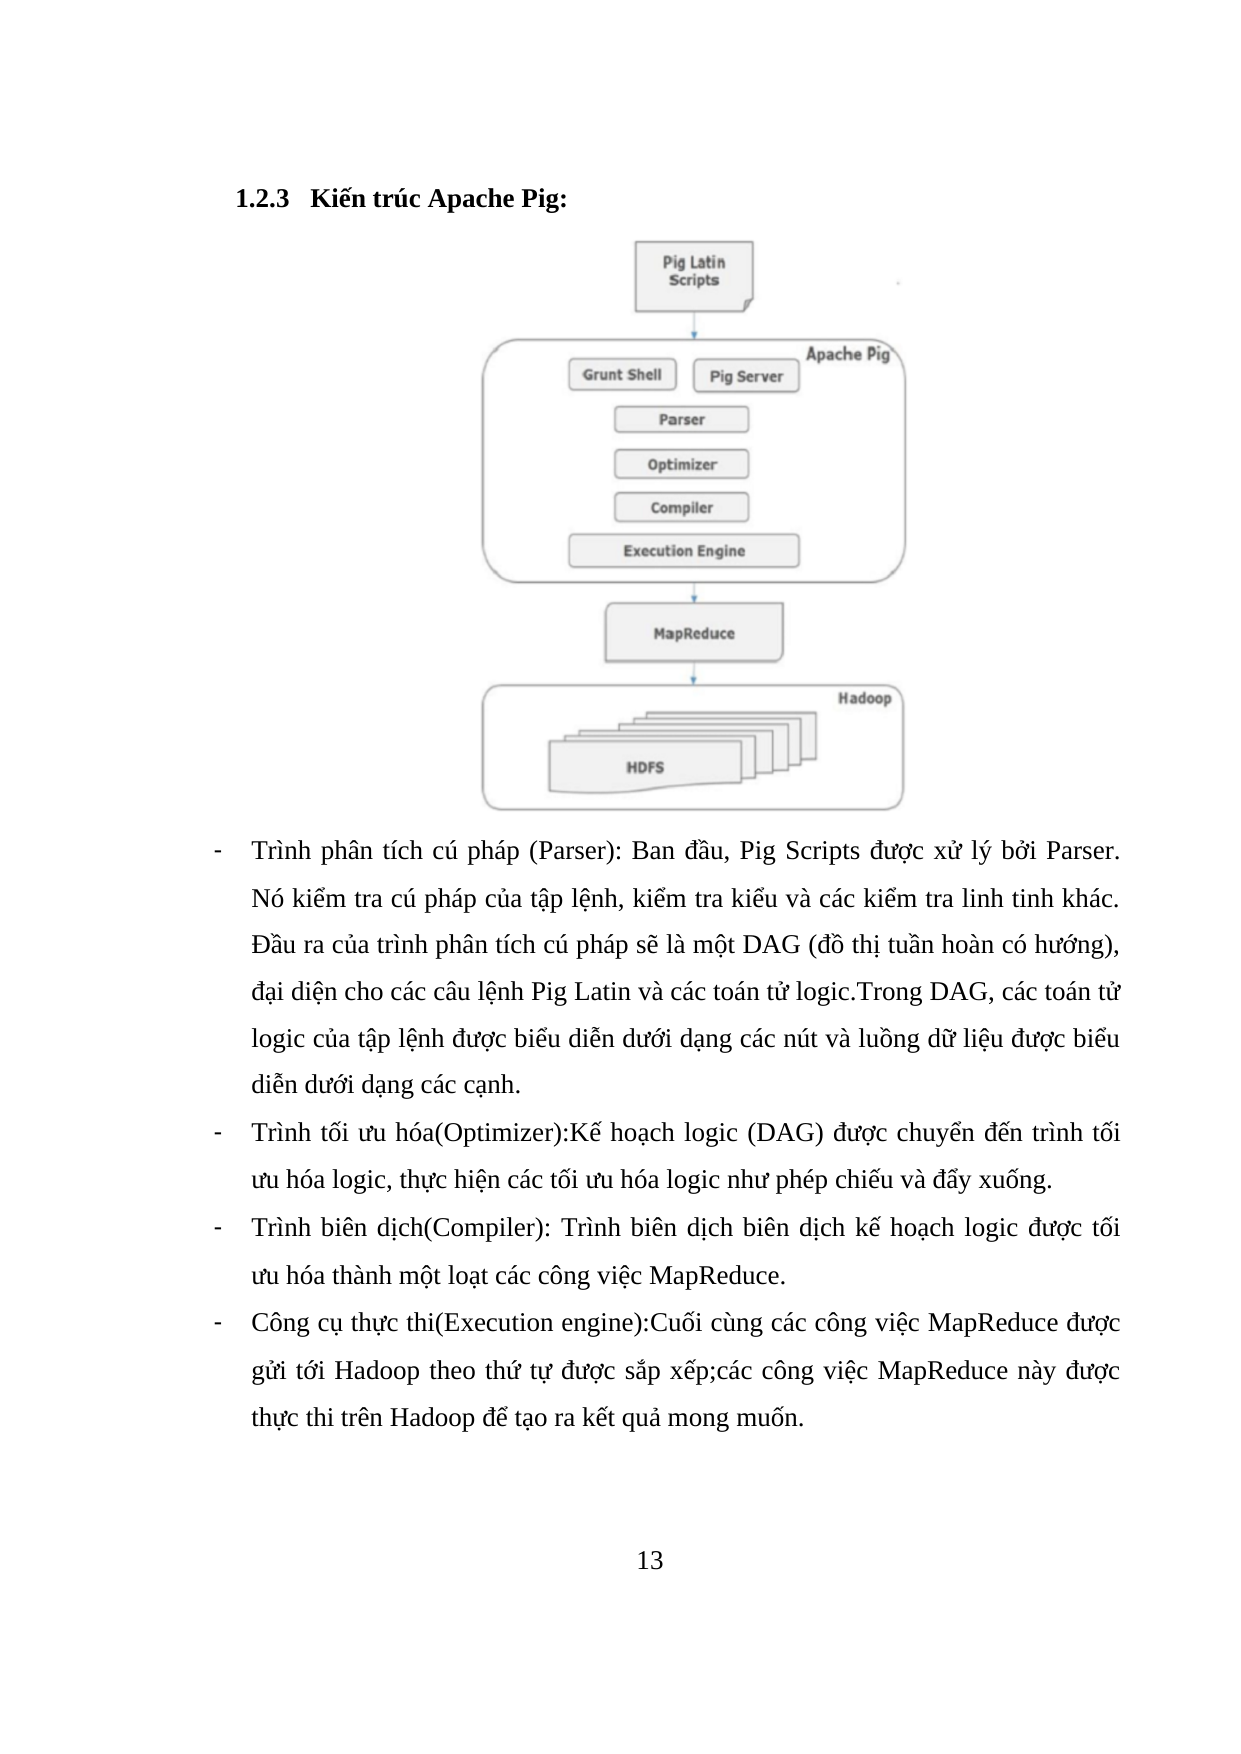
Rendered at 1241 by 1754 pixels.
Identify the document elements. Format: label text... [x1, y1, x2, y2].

list Công cụ thực thi(Execution engine):Cuối cùng các công việc MapReduce được gửi tới Hadoop theo thứ tự được sắp xếp;các công việc MapReduce này được thực thi trên Hadoop để tạo ra kết quả mong muốn. [213, 1306, 1122, 1432]
subtitle Kiến trúc Apache Pig: [235, 182, 1122, 213]
list Trình phân tích cú pháp (Parser): Ban đầu, Pig Scripts được xử lý bởi Parser. Nó kiểm tra cú pháp của tập lệnh, kiểm tra kiểu và các kiểm tra linh tinh khác. Đầu ra của trình phân tích cú pháp sẽ là một DAG (đồ thị tuần hoàn có hướng), đại diện cho các câu lệnh Pig Latin và các toán tử logic.Trong DAG, các toán tử logic của tập lệnh được biểu diễn dưới dạng các nút và luồng dữ liệu được biểu diễn dưới dạng các cạnh. [213, 833, 1122, 1099]
list Trình biên dịch(Compiler): Trình biên dịch biên dịch kế hoạch logic được tối ưu hóa thành một loạt các công việc MapReduce. [213, 1210, 1122, 1290]
list Trình tối ưu hóa(Optimizer):Kế hoạch logic (DAG) được chuyển đến trình tối ưu hóa logic, thực hiện các tối ưu hóa logic như phép chiếu và đẩy xuống. [213, 1115, 1122, 1195]
picture [452, 228, 922, 819]
